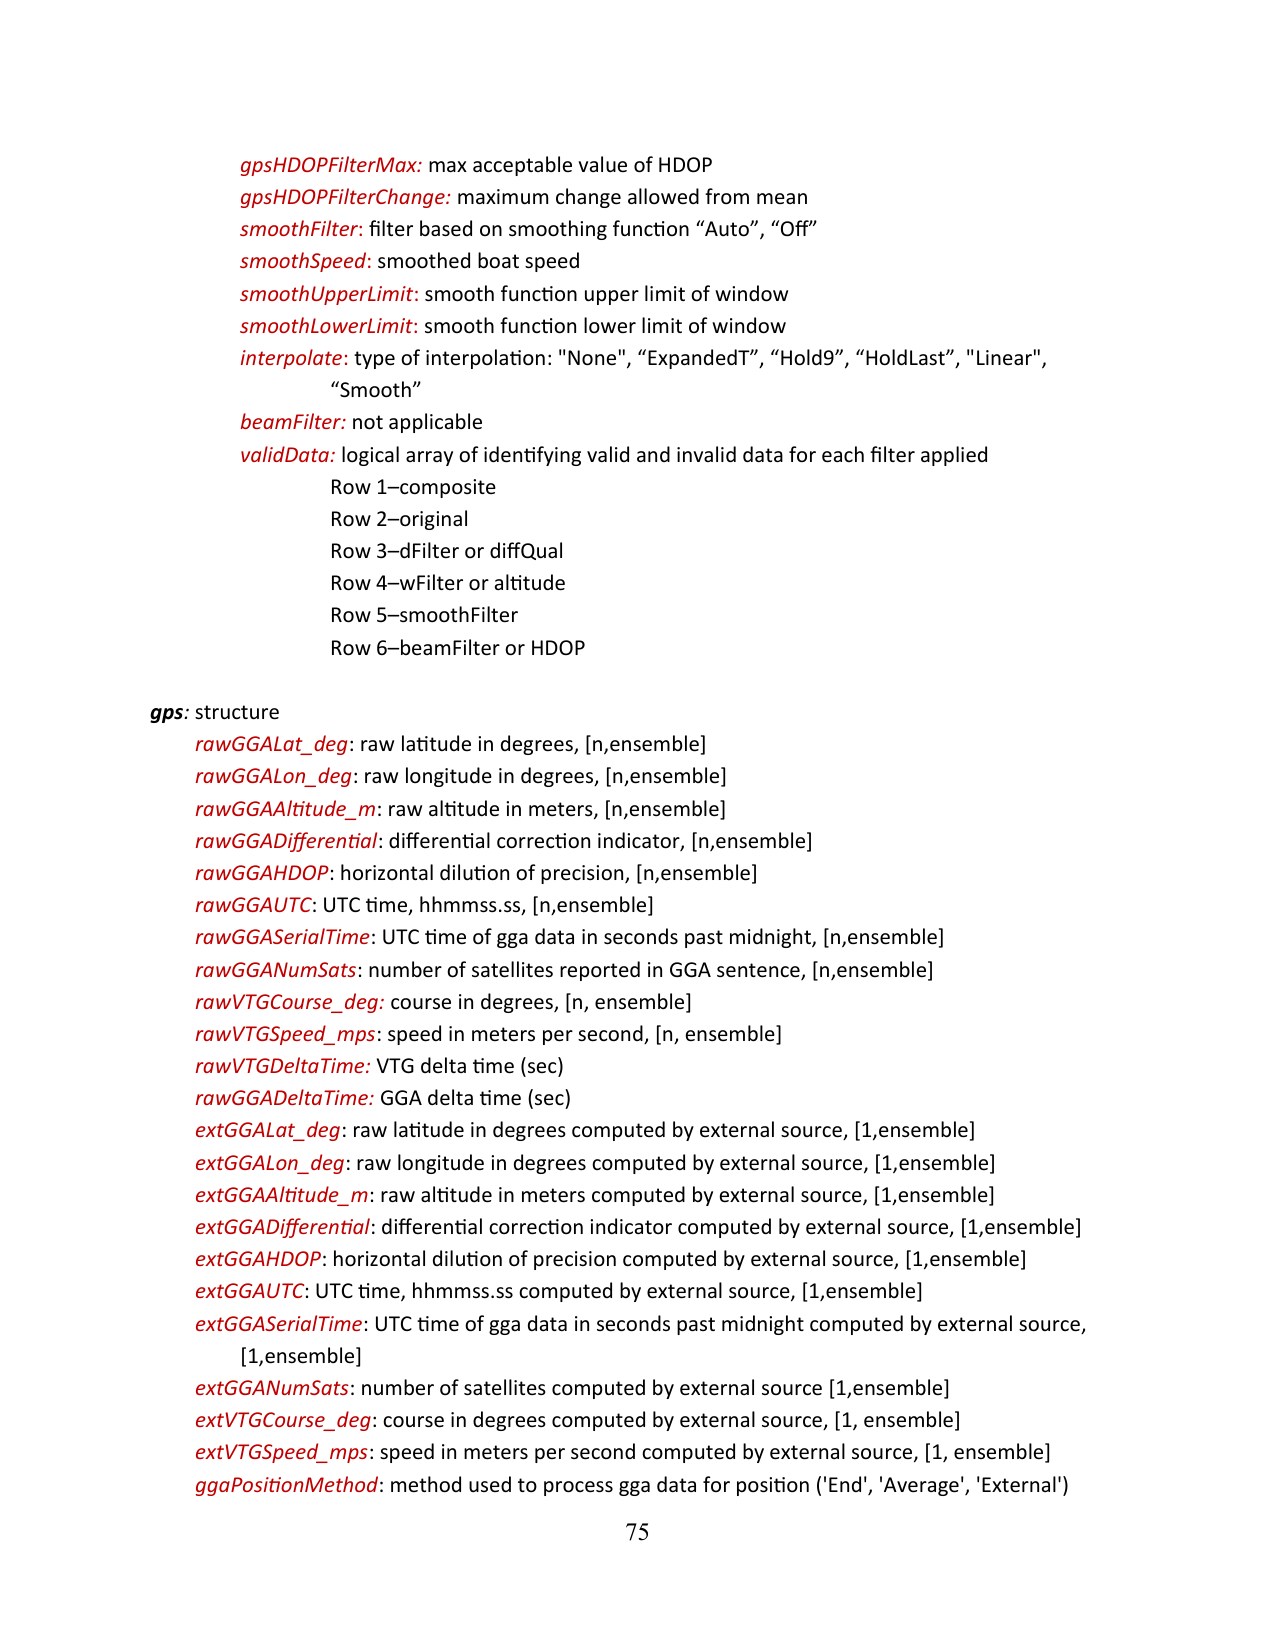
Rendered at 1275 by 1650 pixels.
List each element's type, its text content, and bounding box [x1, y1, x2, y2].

text rawGGADifferential: differential correction indicator, [n,ensemble] [195, 826, 1125, 854]
text extGGANumSats: number of satellites computed by external source [1,ensemble] [195, 1373, 1125, 1401]
text extGGAAltitude_m: raw altitude in meters computed by external source, [1,ensemble] [195, 1180, 1125, 1208]
text extGGAUTC: UTC time, hhmmss.ss computed by external source, [1,ensemble] [195, 1277, 1125, 1304]
text extGGASerialTime: UTC time of gga data in seconds past midnight computed by external source, [1,ensemble] [195, 1309, 1125, 1369]
text smoothLowerLimit: smooth function lower limit of window [240, 311, 1125, 339]
text rawGGAUTC: UTC time, hhmmss.ss, [n,ensemble] [195, 890, 1125, 918]
text rawGGAHDOP: horizontal dilution of precision, [n,ensemble] [195, 858, 1125, 886]
text rawVTGDeltaTime: VTG delta time (sec) [195, 1051, 1125, 1079]
text rawGGADeltaTime: GGA delta time (sec) [195, 1083, 1125, 1111]
text gps: structure [150, 697, 1125, 725]
text extGGADifferential: differential correction indicator computed by external source, [1,ensemble] [195, 1212, 1125, 1240]
text ggaPositionMethod: method used to process gga data for position ('End', 'Average', 'External') [195, 1470, 1125, 1498]
text rawGGANumSats: number of satellites reported in GGA sentence, [n,ensemble] [195, 955, 1125, 983]
text rawVTGCourse_deg: course in degrees, [n, ensemble] [195, 987, 1125, 1015]
text smoothUpperLimit: smooth function upper limit of window [240, 279, 1125, 307]
text extVTGSpeed_mps: speed in meters per second computed by external source, [1, ensemble] [195, 1437, 1125, 1466]
text smoothFilter: filter based on smoothing function “Auto”, “Off” [240, 214, 1125, 242]
text rawGGALon_deg: raw longitude in degrees, [n,ensemble] [195, 762, 1125, 789]
text gpsHDOPFilterMax: max acceptable value of HDOP [240, 150, 1125, 178]
text rawGGAAltitude_m: raw altitude in meters, [n,ensemble] [195, 794, 1125, 822]
text beamFilter: not applicable [240, 407, 1125, 436]
text validData: logical array of identifying valid and invalid data for each filter applied Row 1–composite Row 2–original Row 3–dFilter or diffQual Row 4–wFilter or altitude Row 5–smoothFilter Row 6–beamFilter or HDOP [240, 440, 1125, 661]
text extVTGCourse_deg: course in degrees computed by external source, [1, ensemble] [195, 1405, 1125, 1433]
text rawVTGSpeed_mps: speed in meters per second, [n, ensemble] [195, 1019, 1125, 1047]
text interpolate: type of interpolation: "None", “ExpandedT”, “Hold9”, “HoldLast”, "Linear", “Smooth” [240, 343, 1125, 403]
text rawGGASerialTime: UTC time of gga data in seconds past midnight, [n,ensemble] [195, 922, 1125, 951]
text gpsHDOPFilterChange: maximum change allowed from mean [240, 182, 1125, 210]
text rawGGALat_deg: raw latitude in degrees, [n,ensemble] [195, 729, 1125, 757]
text smoothSpeed: smoothed boat speed [240, 247, 1125, 274]
text extGGAHDOP: horizontal dilution of precision computed by external source, [1,ensemble] [195, 1244, 1125, 1272]
text extGGALat_deg: raw latitude in degrees computed by external source, [1,ensemble] [195, 1116, 1125, 1144]
text extGGALon_deg: raw longitude in degrees computed by external source, [1,ensemble] [195, 1148, 1125, 1176]
